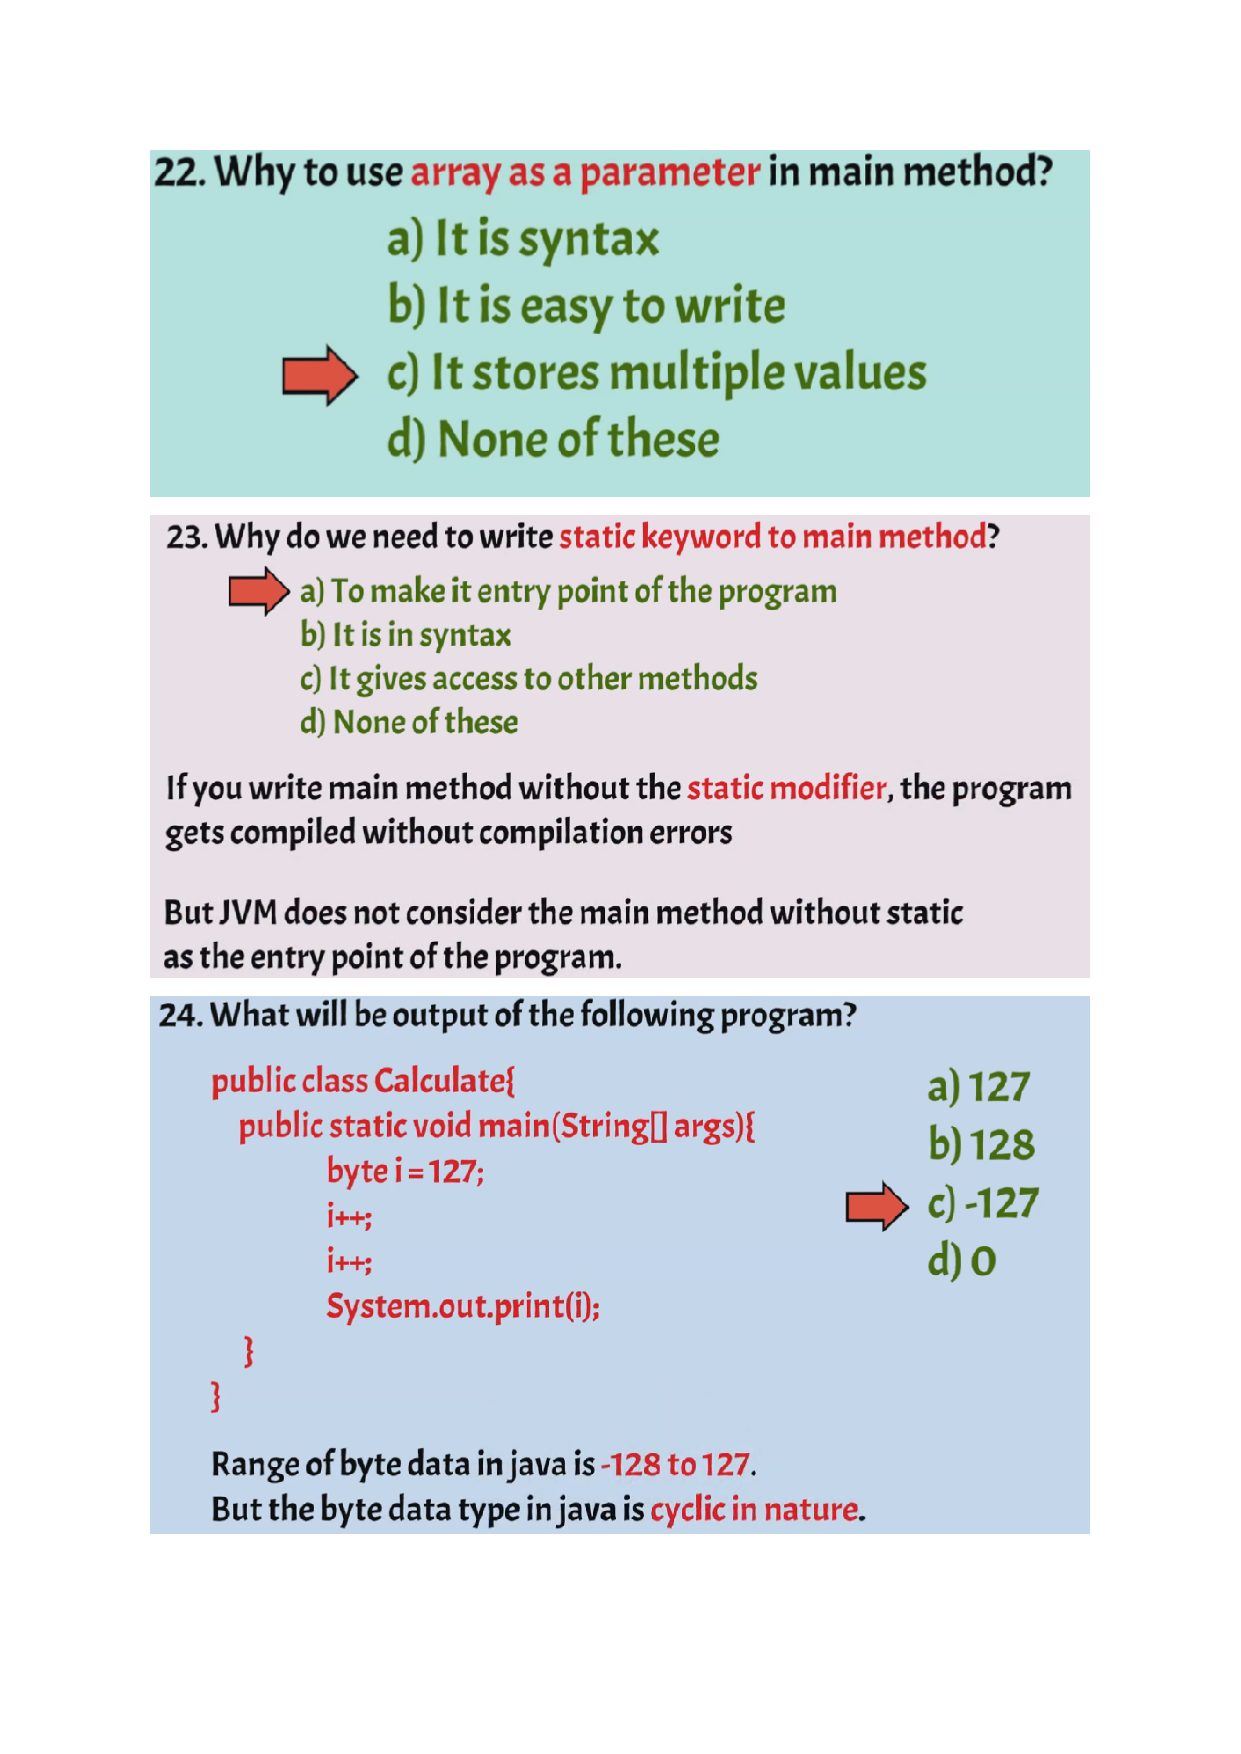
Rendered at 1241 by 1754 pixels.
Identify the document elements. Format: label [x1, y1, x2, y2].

picture [150, 515, 1091, 978]
picture [150, 996, 1091, 1534]
picture [150, 150, 1091, 497]
